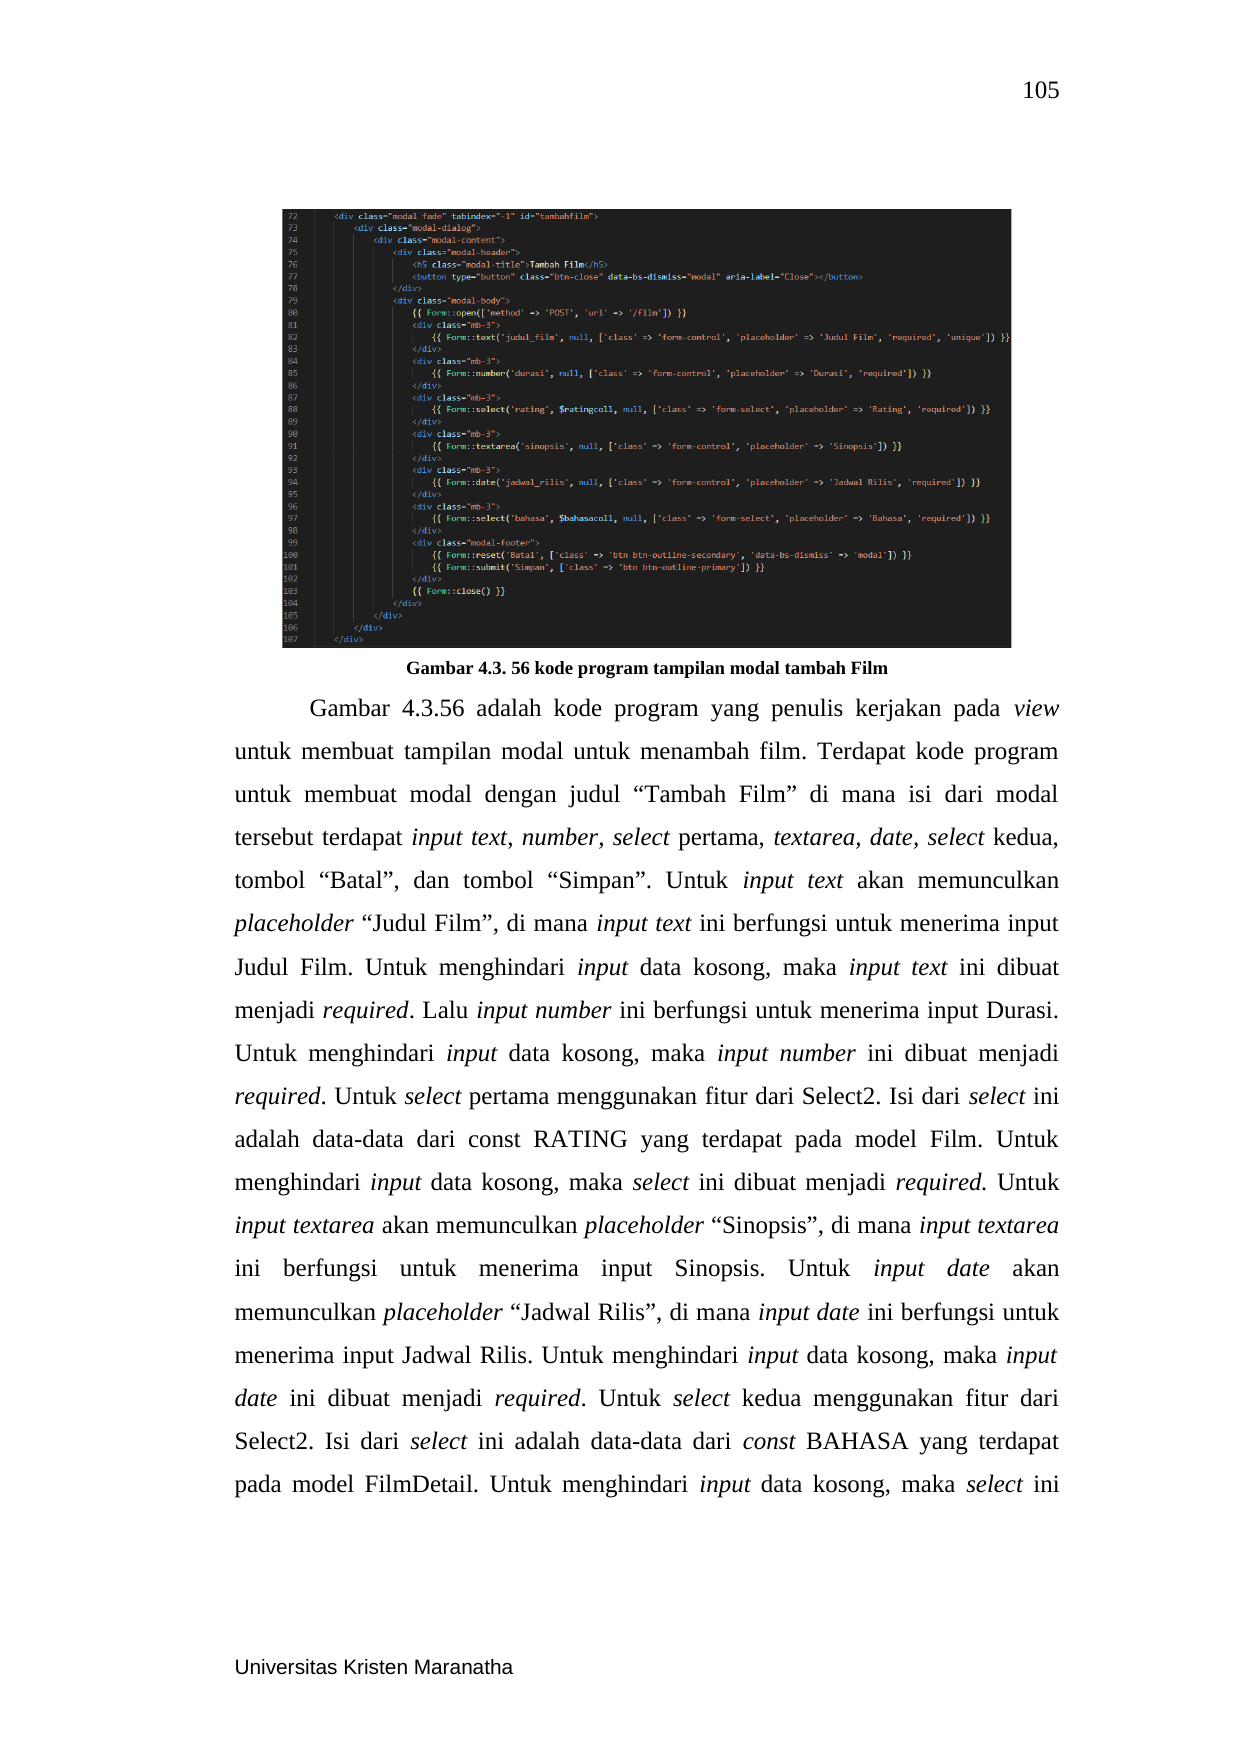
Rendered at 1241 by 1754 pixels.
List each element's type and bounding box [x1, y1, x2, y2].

picture [282, 209, 1012, 648]
text [234, 263, 1059, 1498]
